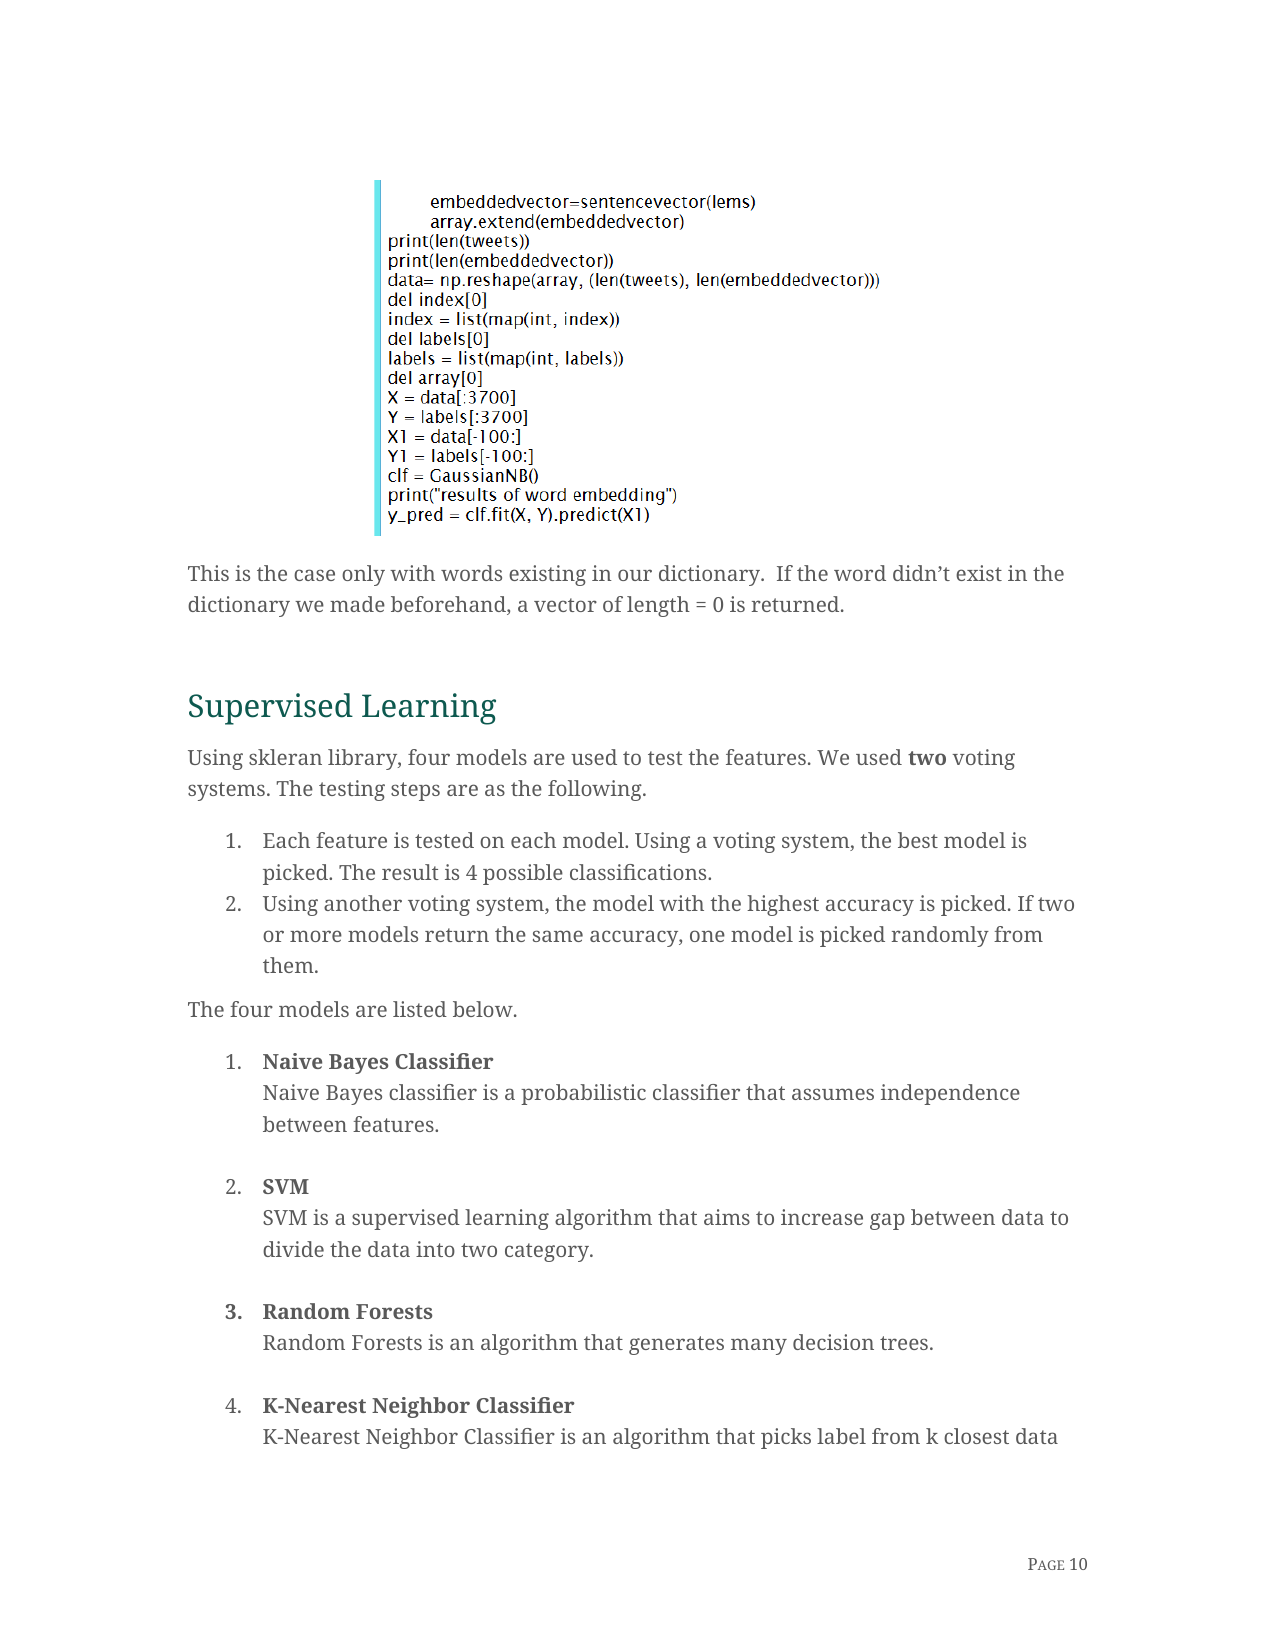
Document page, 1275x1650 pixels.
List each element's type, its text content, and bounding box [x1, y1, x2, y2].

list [225, 1391, 1087, 1451]
list Each feature is tested on each model. Using a voting system, the best model is picked. The result is 4 possible classifications. [225, 826, 1087, 886]
list Naive Bayes Classifier Naive Bayes classifier is a probabilistic classifier that assumes independence between features. [225, 1047, 1087, 1169]
picture [374, 180, 901, 536]
list Using another voting system, the model with the highest accuracy is picked. If two or more models return the same accuracy, one model is picked randomly from them. [225, 889, 1087, 980]
list Random Forests Random Forests is an algorithm that generates many decision trees. [225, 1297, 1087, 1388]
subtitle Supervised Learning [187, 684, 1087, 726]
text This is the case only with words existing in our dictionary. If the word didn’t exist in the dictionary we made beforehand, a vector of length = 0 is returned. [187, 559, 1087, 618]
text Using skleran library, four models are used to test the features. We used two voting systems. The testing steps are as the following. [187, 743, 1087, 803]
list SVM SVM is a supervised learning algorithm that aims to increase gap between data to divide the data into two category. [225, 1172, 1087, 1294]
text The four models are listed below. [187, 995, 1087, 1024]
